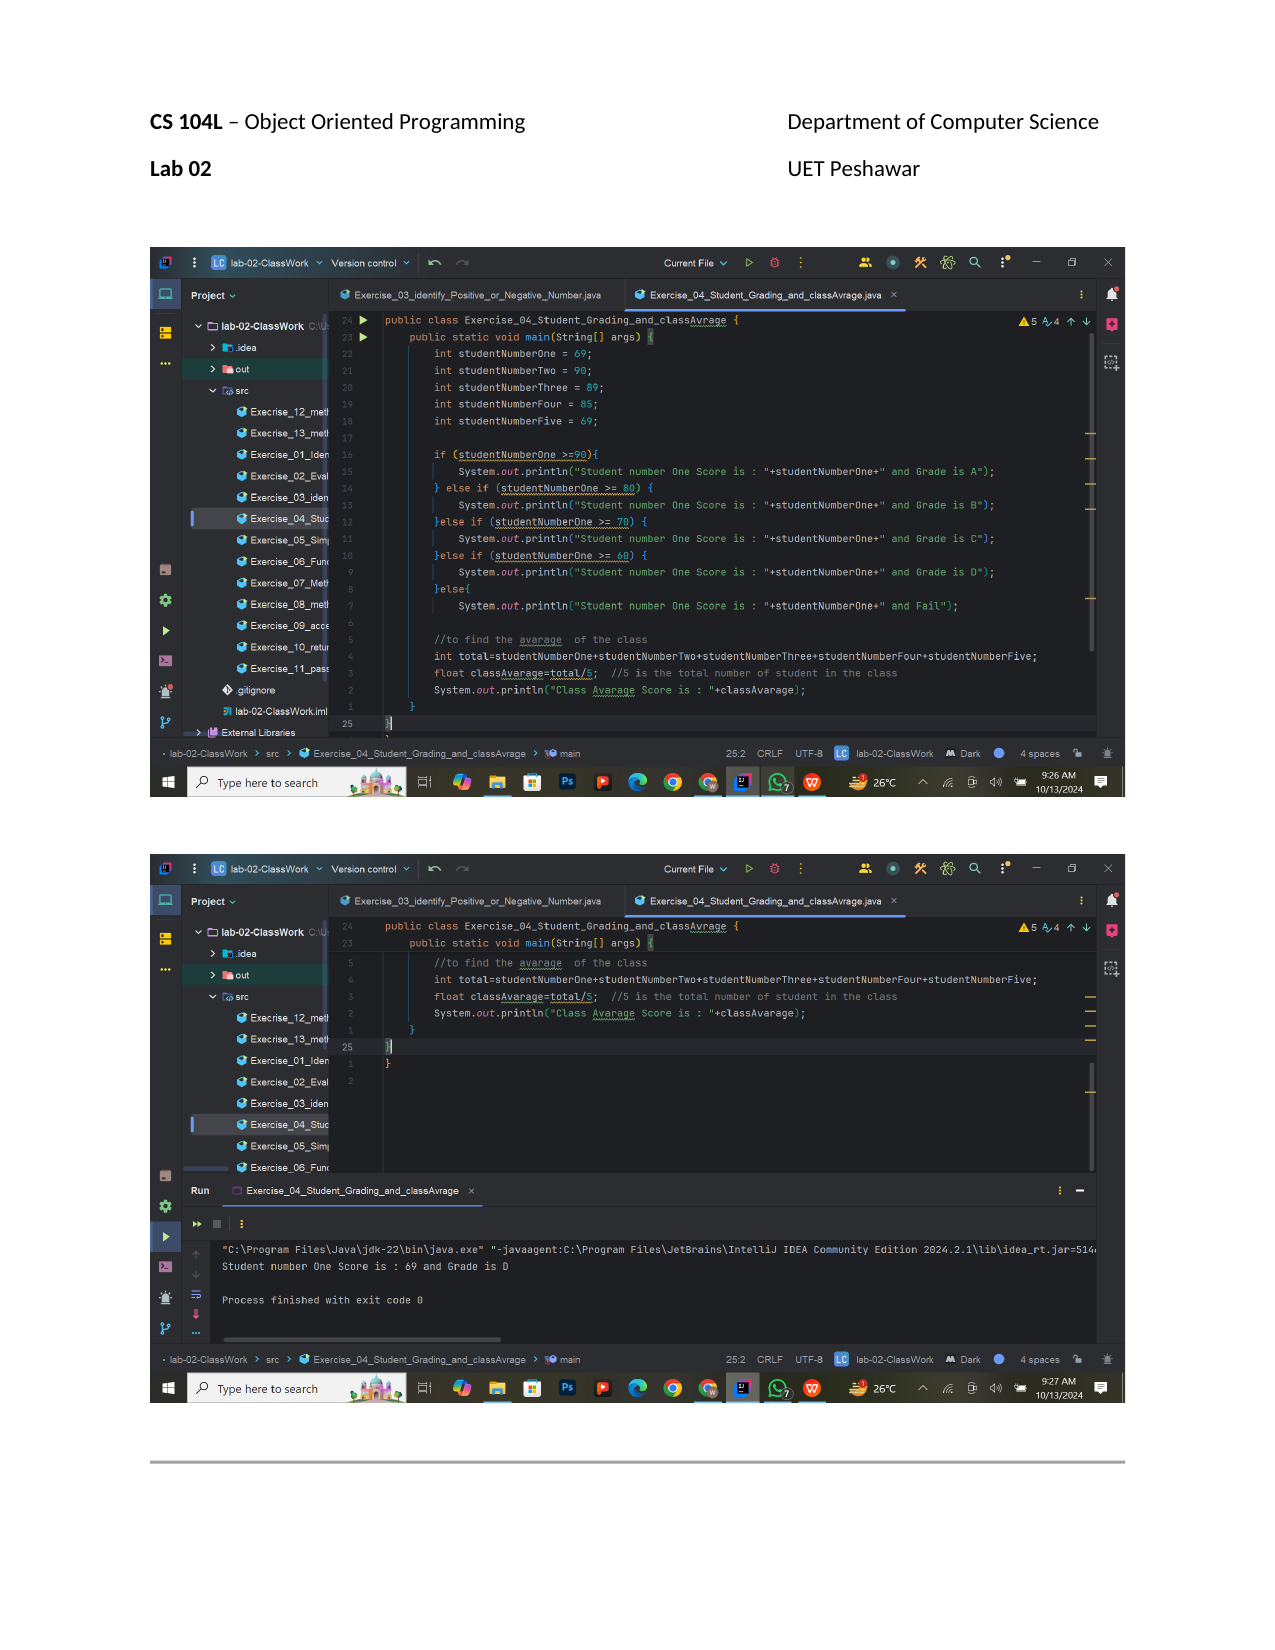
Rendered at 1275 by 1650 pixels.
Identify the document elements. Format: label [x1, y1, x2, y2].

picture [150, 854, 1125, 1403]
picture [150, 247, 1125, 797]
